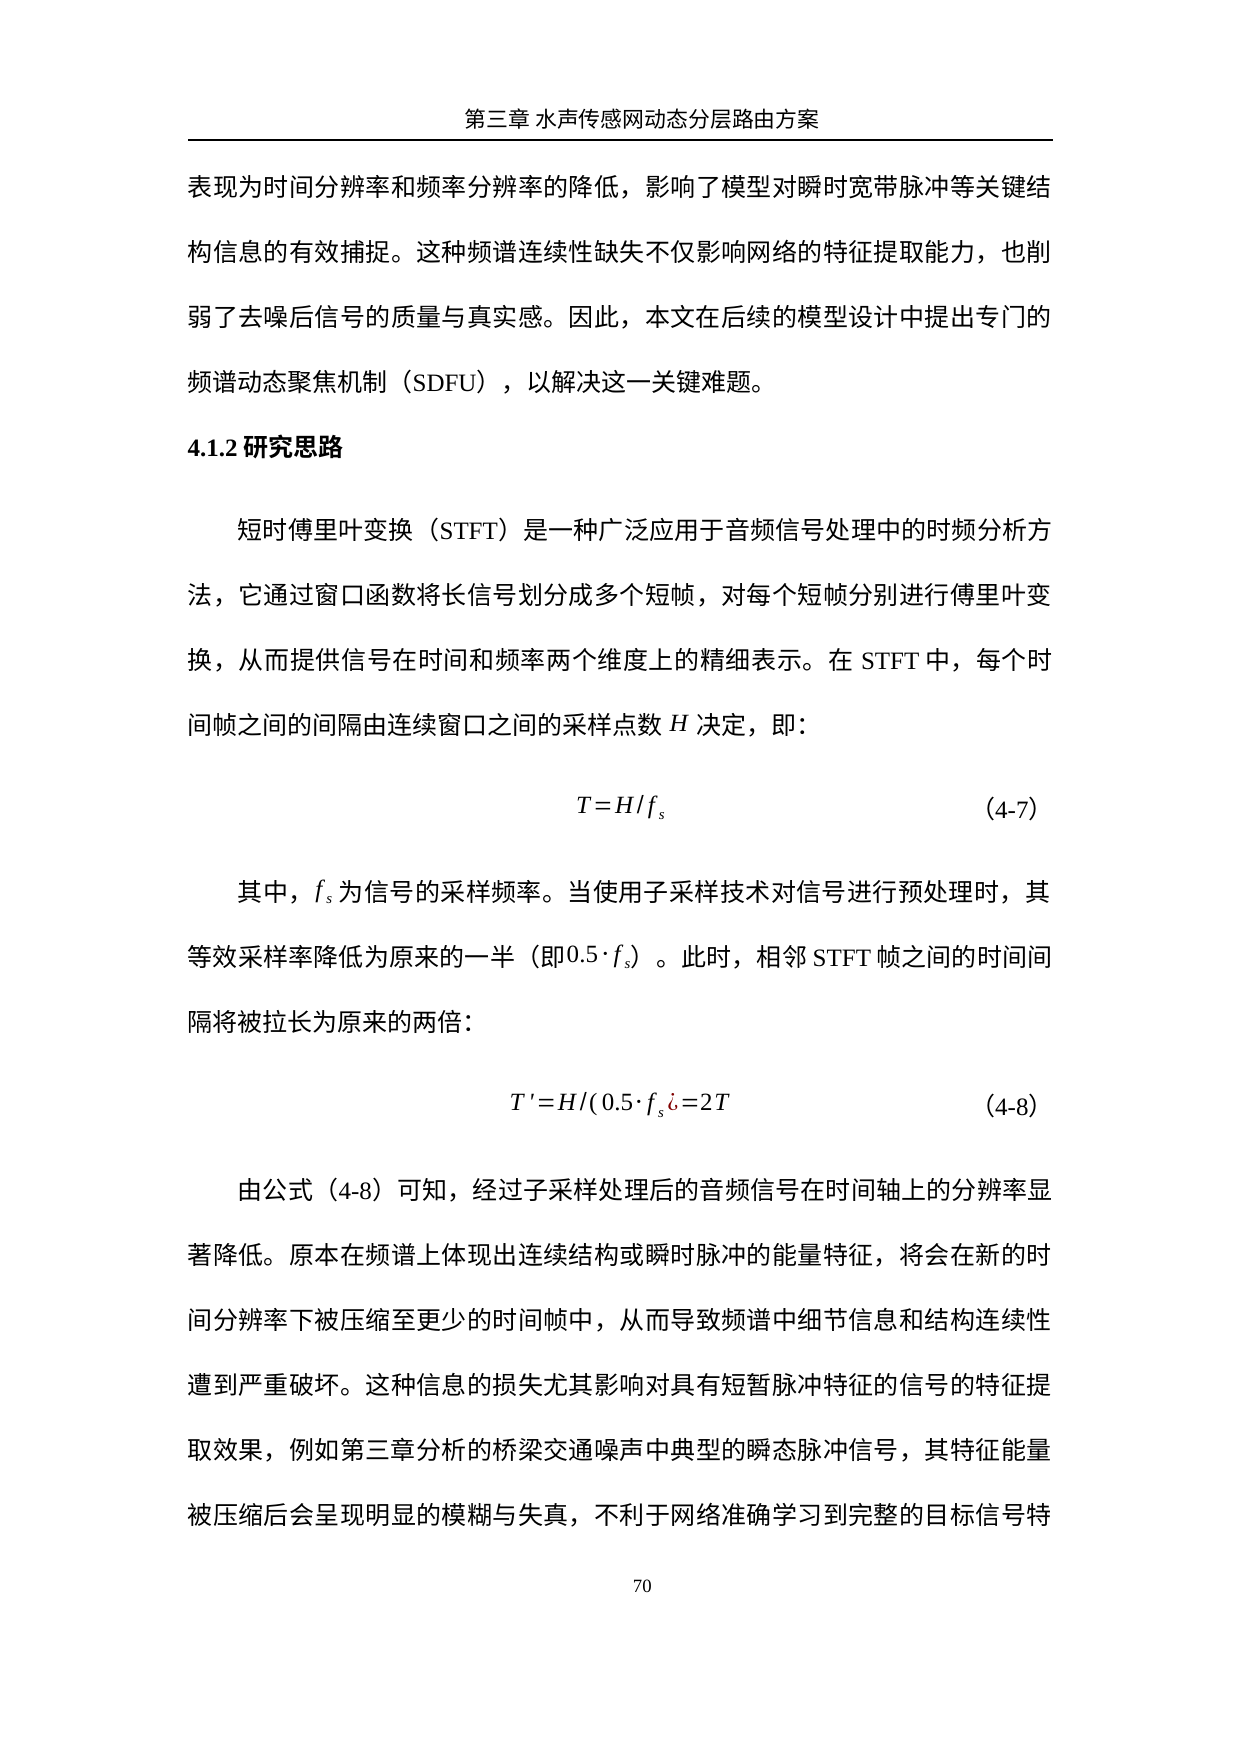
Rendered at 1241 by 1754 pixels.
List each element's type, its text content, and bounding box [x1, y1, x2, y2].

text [187, 153, 1053, 413]
text 其中， 为信号的采样频率。当使用子采样技术对信号进行预处理时，其等效采样率降低为原来的一半（即）。此时，相邻STFT帧之间的时间间隔将被拉长为原来的两倍： [187, 858, 1053, 1053]
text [187, 1156, 1053, 1546]
text 4.1.2 研究思路 [187, 413, 1053, 478]
text （4-7） [187, 775, 1053, 840]
text 短时傅里叶变换（STFT）是一种广泛应用于音频信号处理中的时频分析方法，它通过窗口函数将长信号划分成多个短帧，对每个短帧分别进行傅里叶变换，从而提供信号在时间和频率两个维度上的精细表示。在STFT中，每个时间帧之间的间隔由连续窗口之间的采样点数 决定，即： [187, 496, 1053, 756]
text （4-8） [187, 1072, 1053, 1137]
